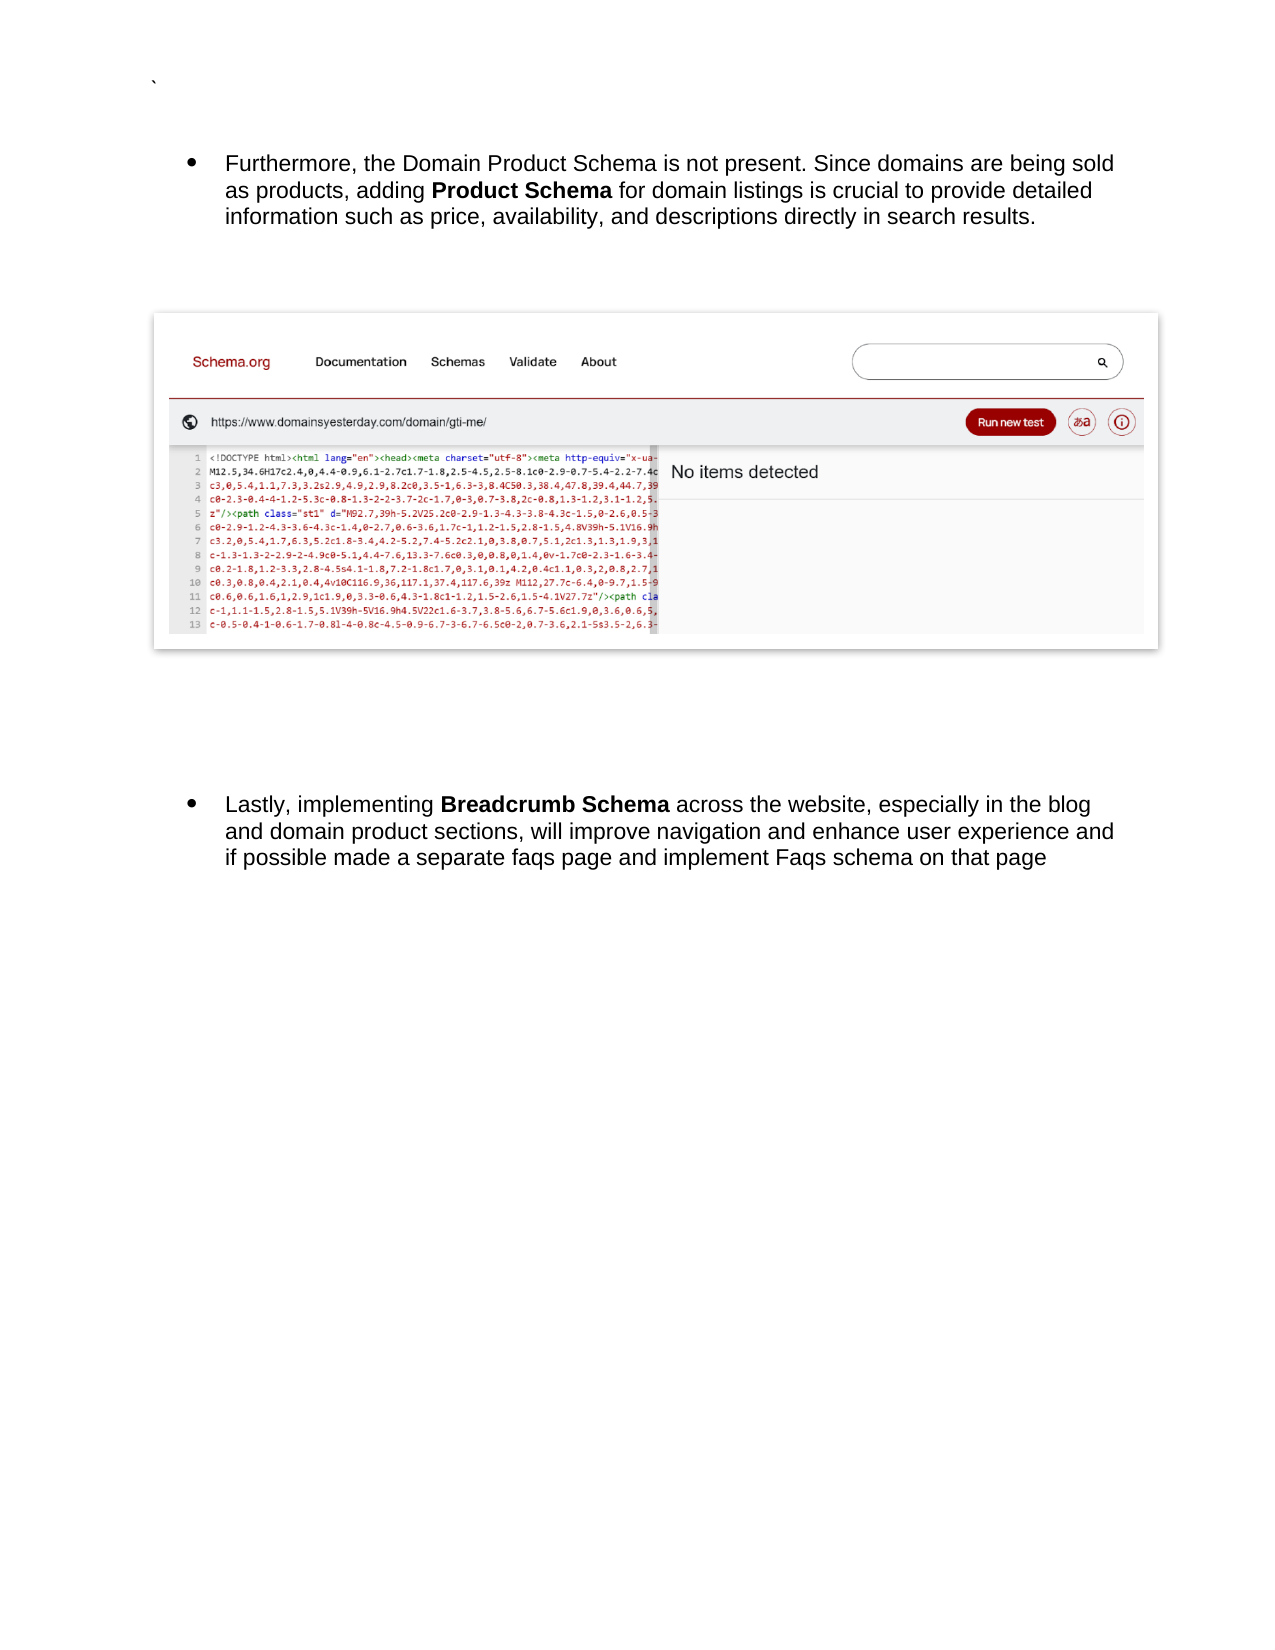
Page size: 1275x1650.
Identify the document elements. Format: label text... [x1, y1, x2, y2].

list Furthermore, the Domain Product Schema is not present. Since domains are being sold as products, adding Product Schema for domain listings is crucial to provide detailed information such as price, availability, and descriptions directly in search results. [187, 150, 1125, 229]
picture [169, 327, 1144, 634]
list Lastly, implementing Breadcrumb Schema across the website, especially in the blog and domain product sections, will improve navigation and enhance user experience and if possible made a separate faqs page and implement Faqs schema on that page [187, 791, 1125, 871]
